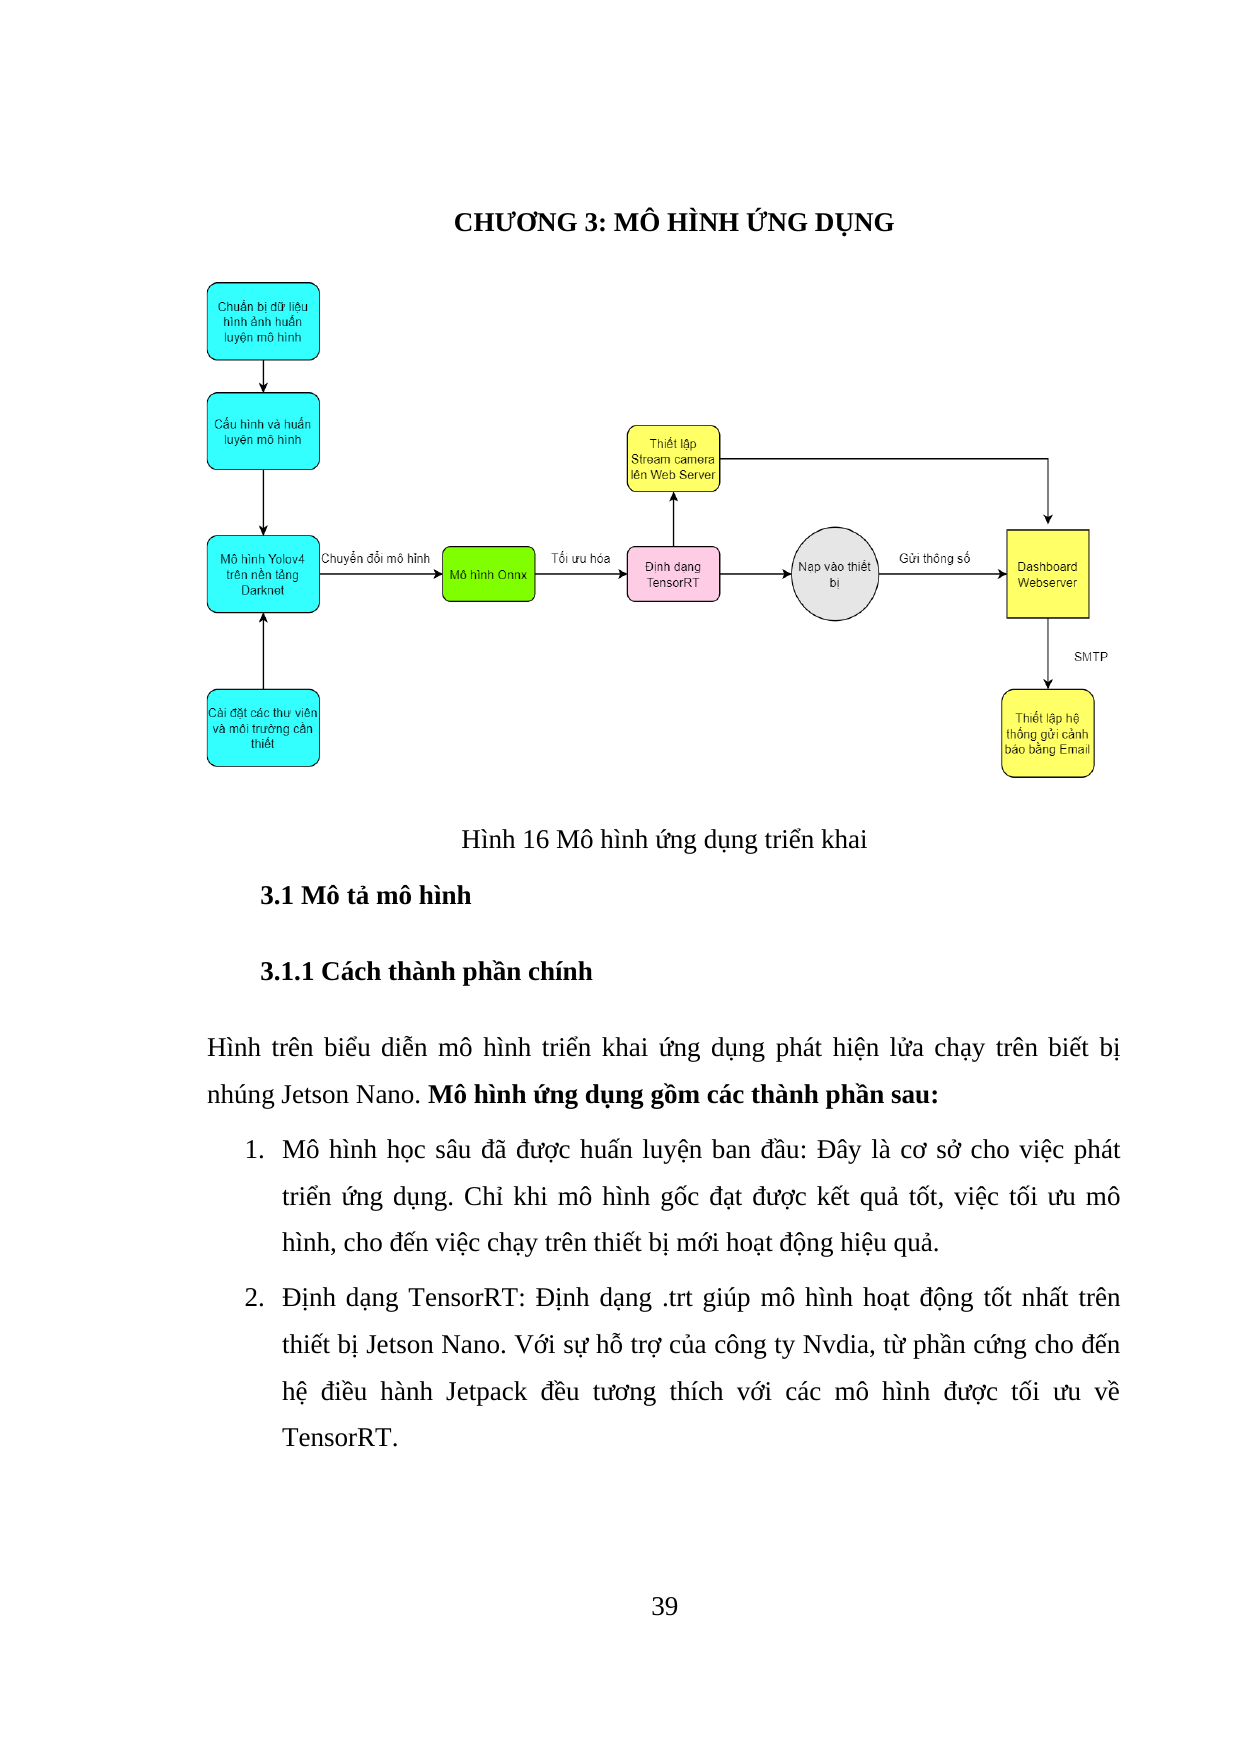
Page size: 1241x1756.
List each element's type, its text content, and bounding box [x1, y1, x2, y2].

list Định dạng TensorRT: Định dạng .trt giúp mô hình hoạt động tốt nhất trên thiết bị Jetson Nano. Với sự hỗ trợ của công ty Nvdia, từ phần cứng cho đến hệ điều hành Jetpack đều tương thích với các mô hình được tối ưu về TensorRT. [244, 1282, 1122, 1453]
subtitle CHƯƠNG 3: MÔ HÌNH ỨNG DỤNG [405, 206, 943, 237]
picture [206, 282, 1178, 779]
text Hình trên biểu diễn mô hình triển khai ứng dụng phát hiện lửa chạy trên biết bị nhúng Jetson Nano. Mô hình ứng dụng gồm các thành phần sau: [207, 1031, 1122, 1109]
subtitle 3.1 Mô tả mô hình [260, 879, 1122, 911]
list Mô hình học sâu đã được huấn luyện ban đầu: Đây là cơ sở cho việc phát triển ứng dụng. Chỉ khi mô hình gốc đạt được kết quả tốt, việc tối ưu mô hình, cho đến việc chạy trên thiết bị mới hoạt động hiệu quả. [244, 1133, 1122, 1257]
subtitle 3.1.1 Cách thành phần chính [260, 955, 1122, 986]
